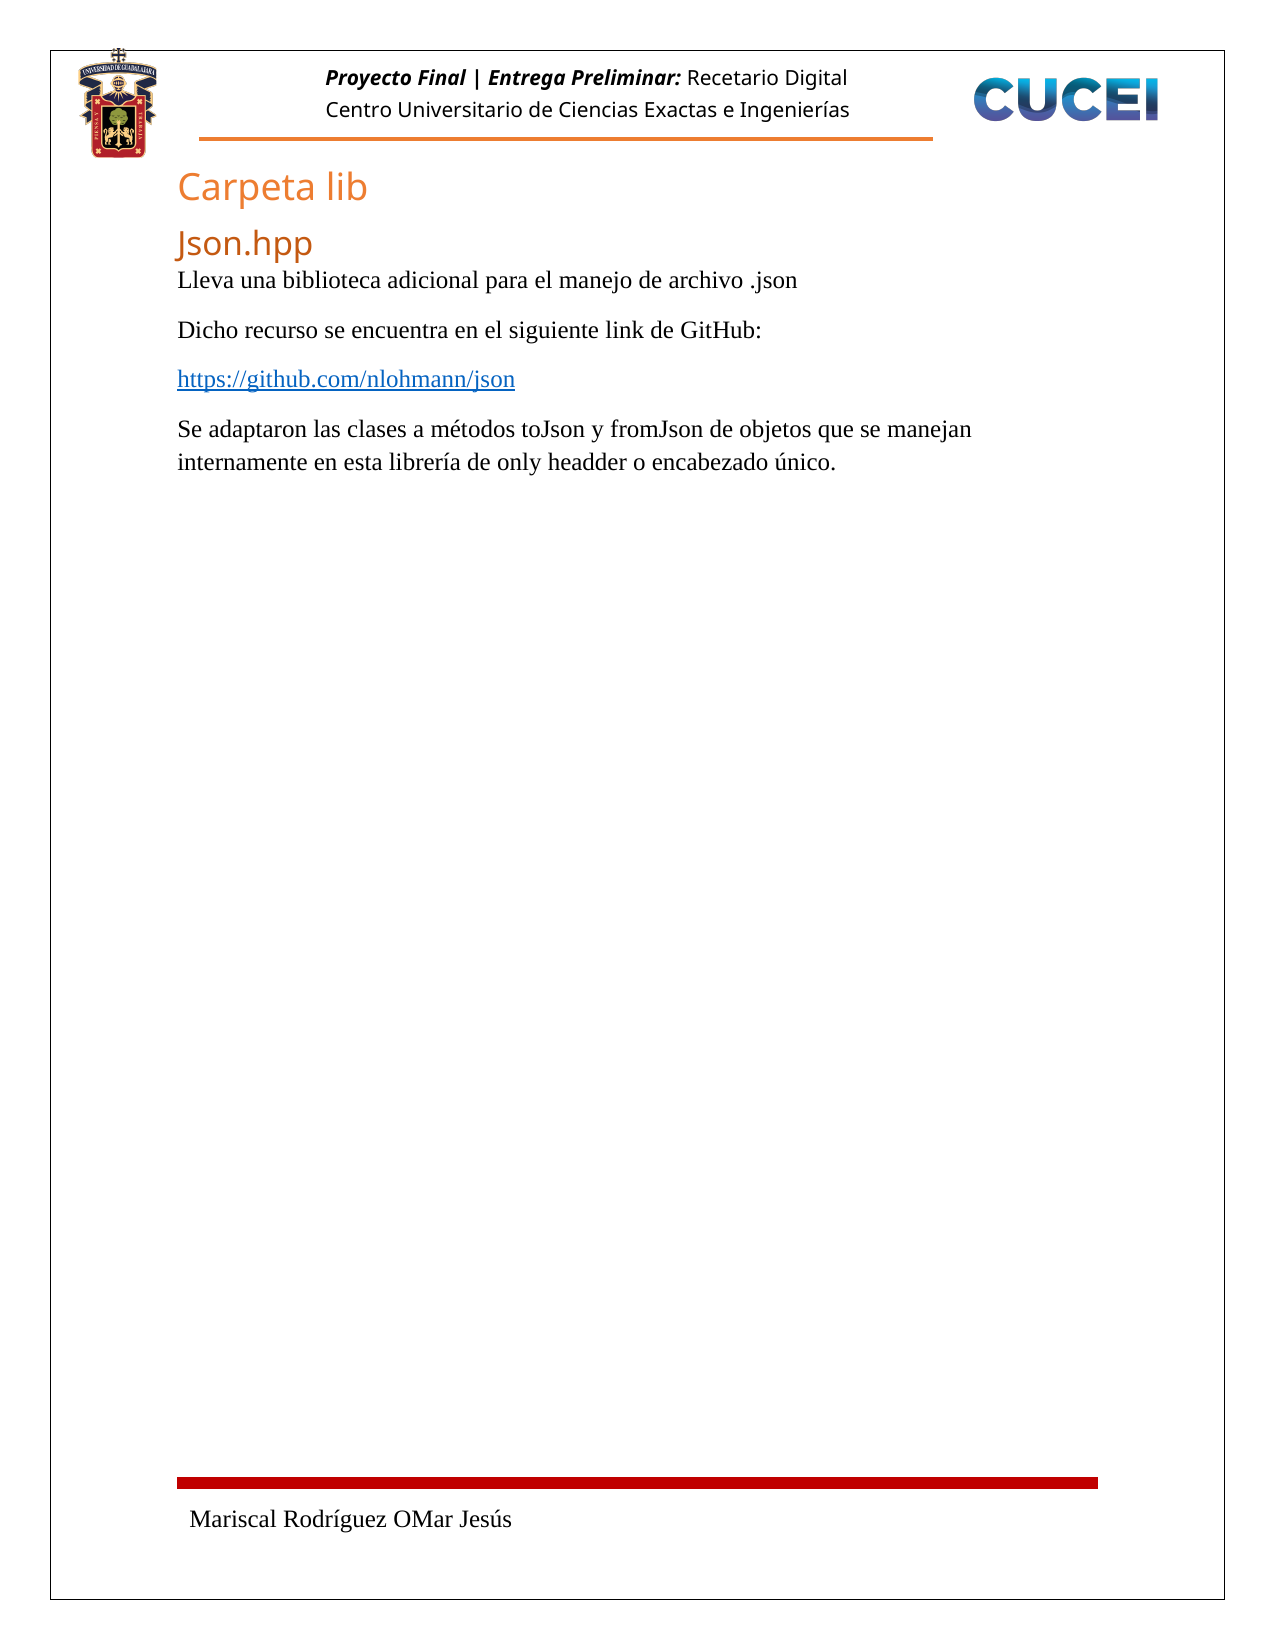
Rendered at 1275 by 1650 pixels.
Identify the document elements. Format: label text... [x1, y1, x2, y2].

text https://github.com/nlohmann/json [177, 364, 1098, 393]
text Lleva una biblioteca adicional para el manejo de archivo .json [177, 265, 1098, 294]
picture [967, 64, 1191, 123]
picture [78, 48, 157, 158]
text Se adaptaron las clases a métodos toJson y fromJson de objetos que se manejan internamente en esta librería de only headder o encabezado único. [177, 414, 1098, 476]
subtitle Carpeta lib [177, 160, 1098, 211]
subtitle Json.hpp [177, 219, 1098, 265]
text Dicho recurso se encuentra en el siguiente link de GitHub: [177, 315, 1098, 343]
